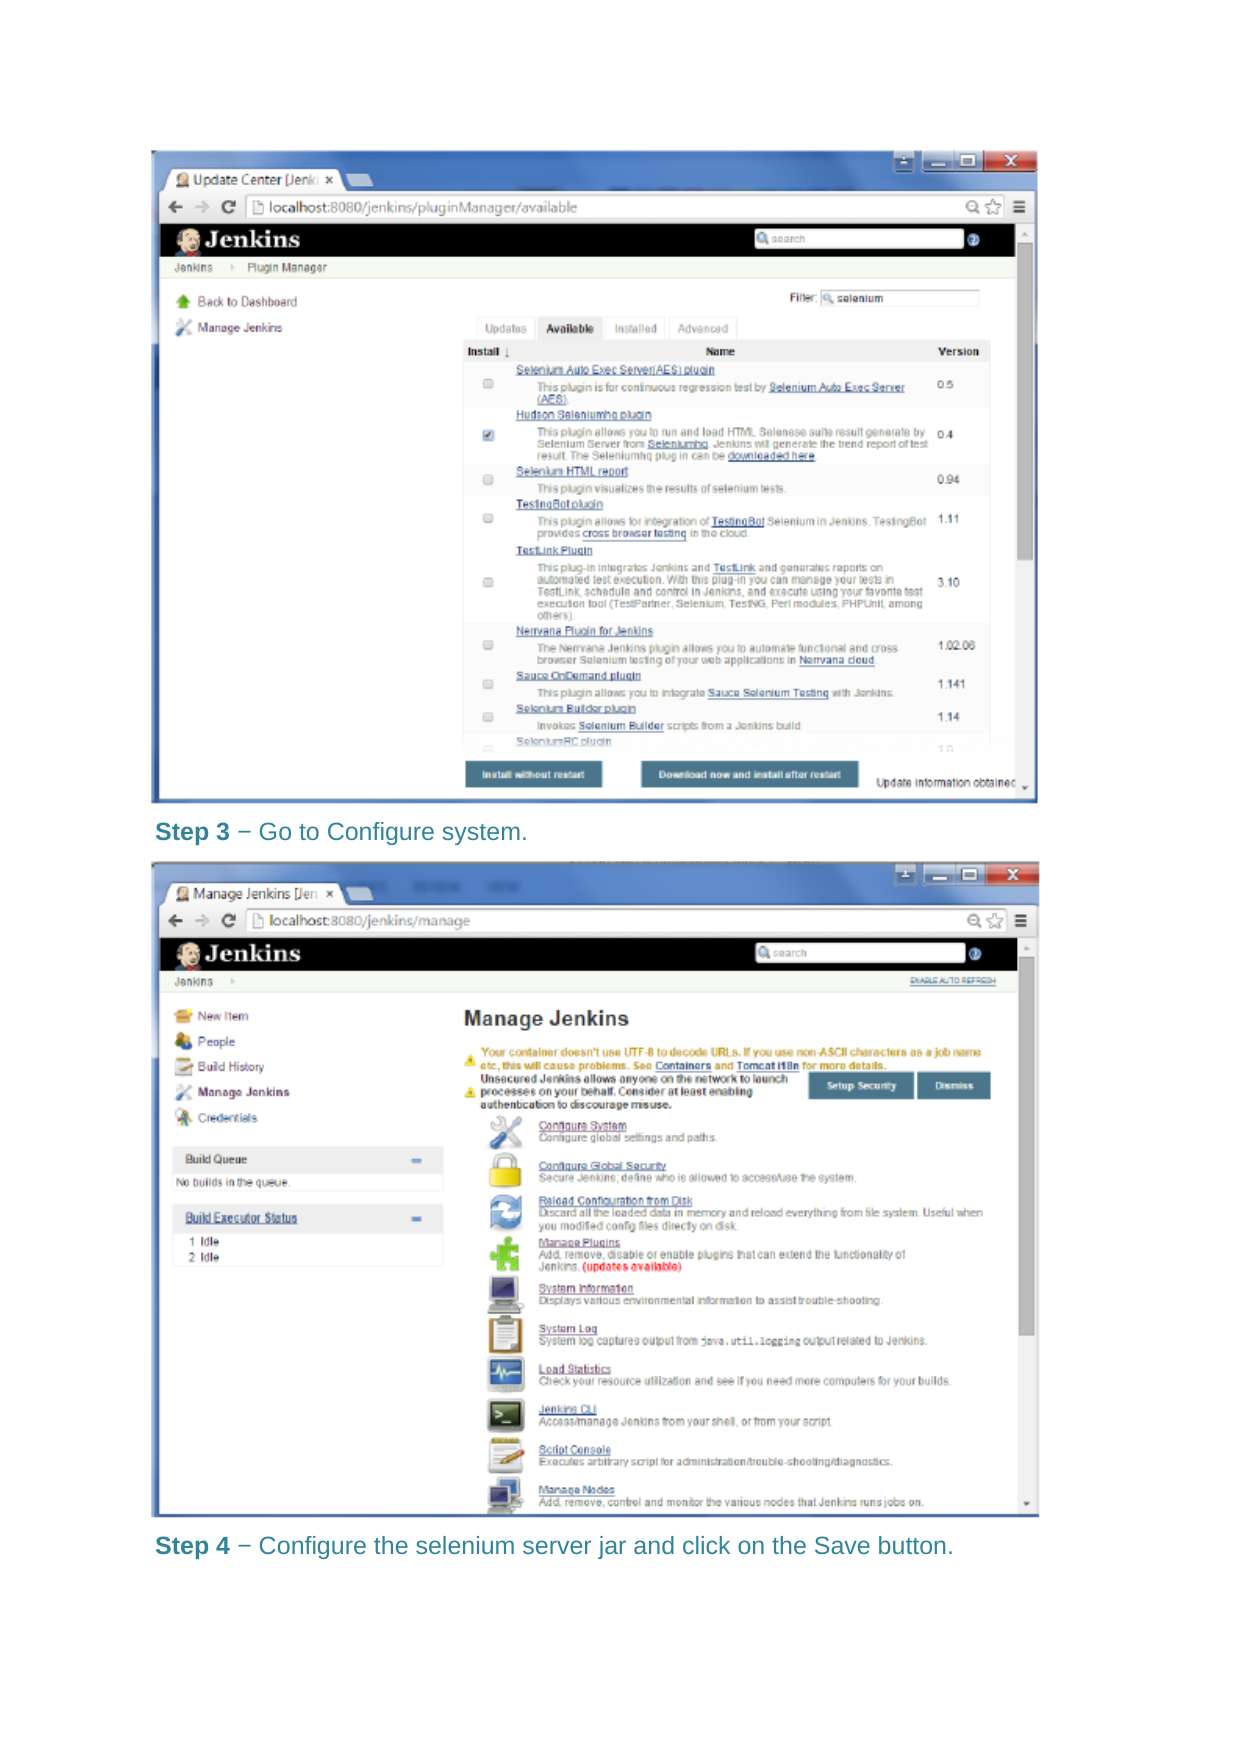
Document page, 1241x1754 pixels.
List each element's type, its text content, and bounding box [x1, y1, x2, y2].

text Step 3 − Go to Configure system. [155, 817, 1085, 846]
picture [150, 860, 1041, 1519]
text Step 4 − Configure the selenium server jar and click on the Save button. [155, 1531, 1085, 1559]
picture [150, 150, 1041, 805]
